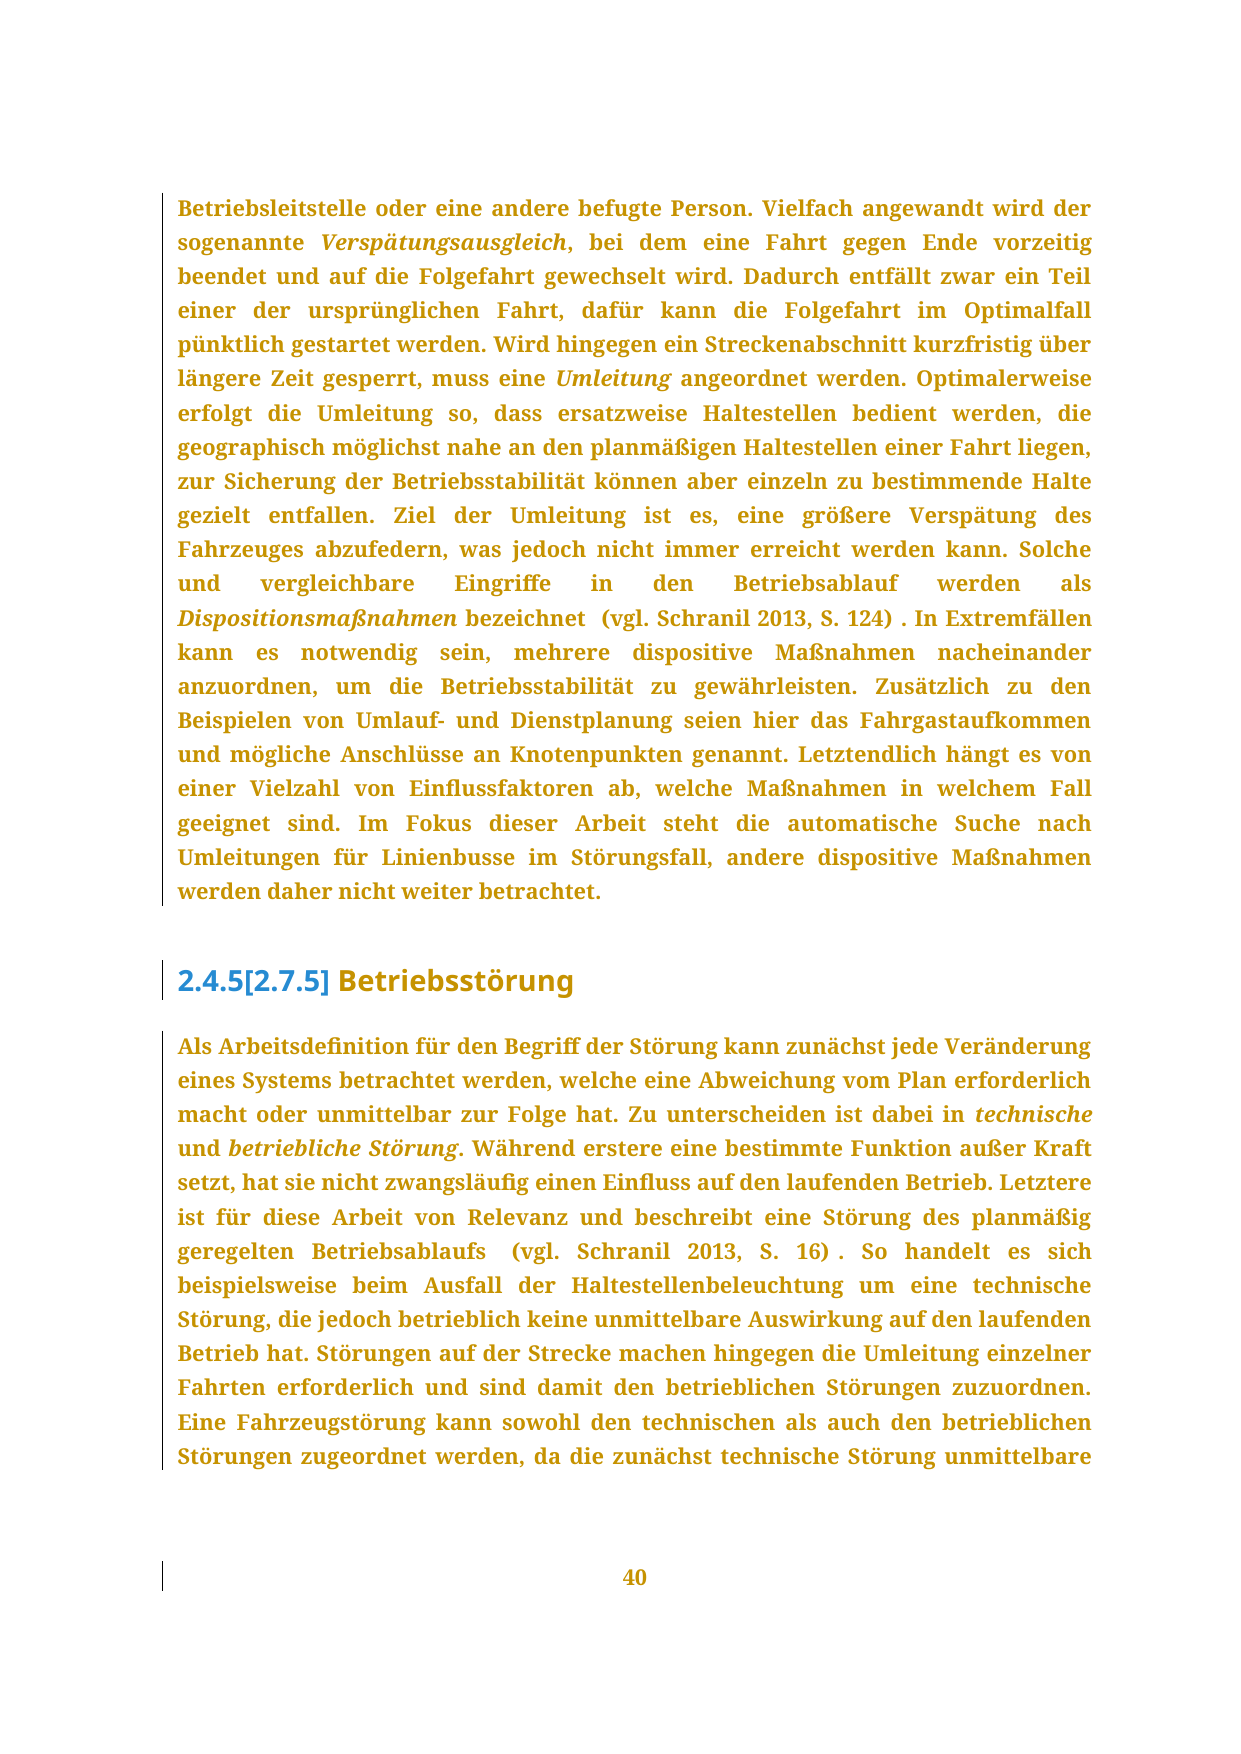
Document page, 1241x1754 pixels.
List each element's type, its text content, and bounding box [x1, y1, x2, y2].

subtitle Betriebsstörung [177, 960, 1092, 1000]
